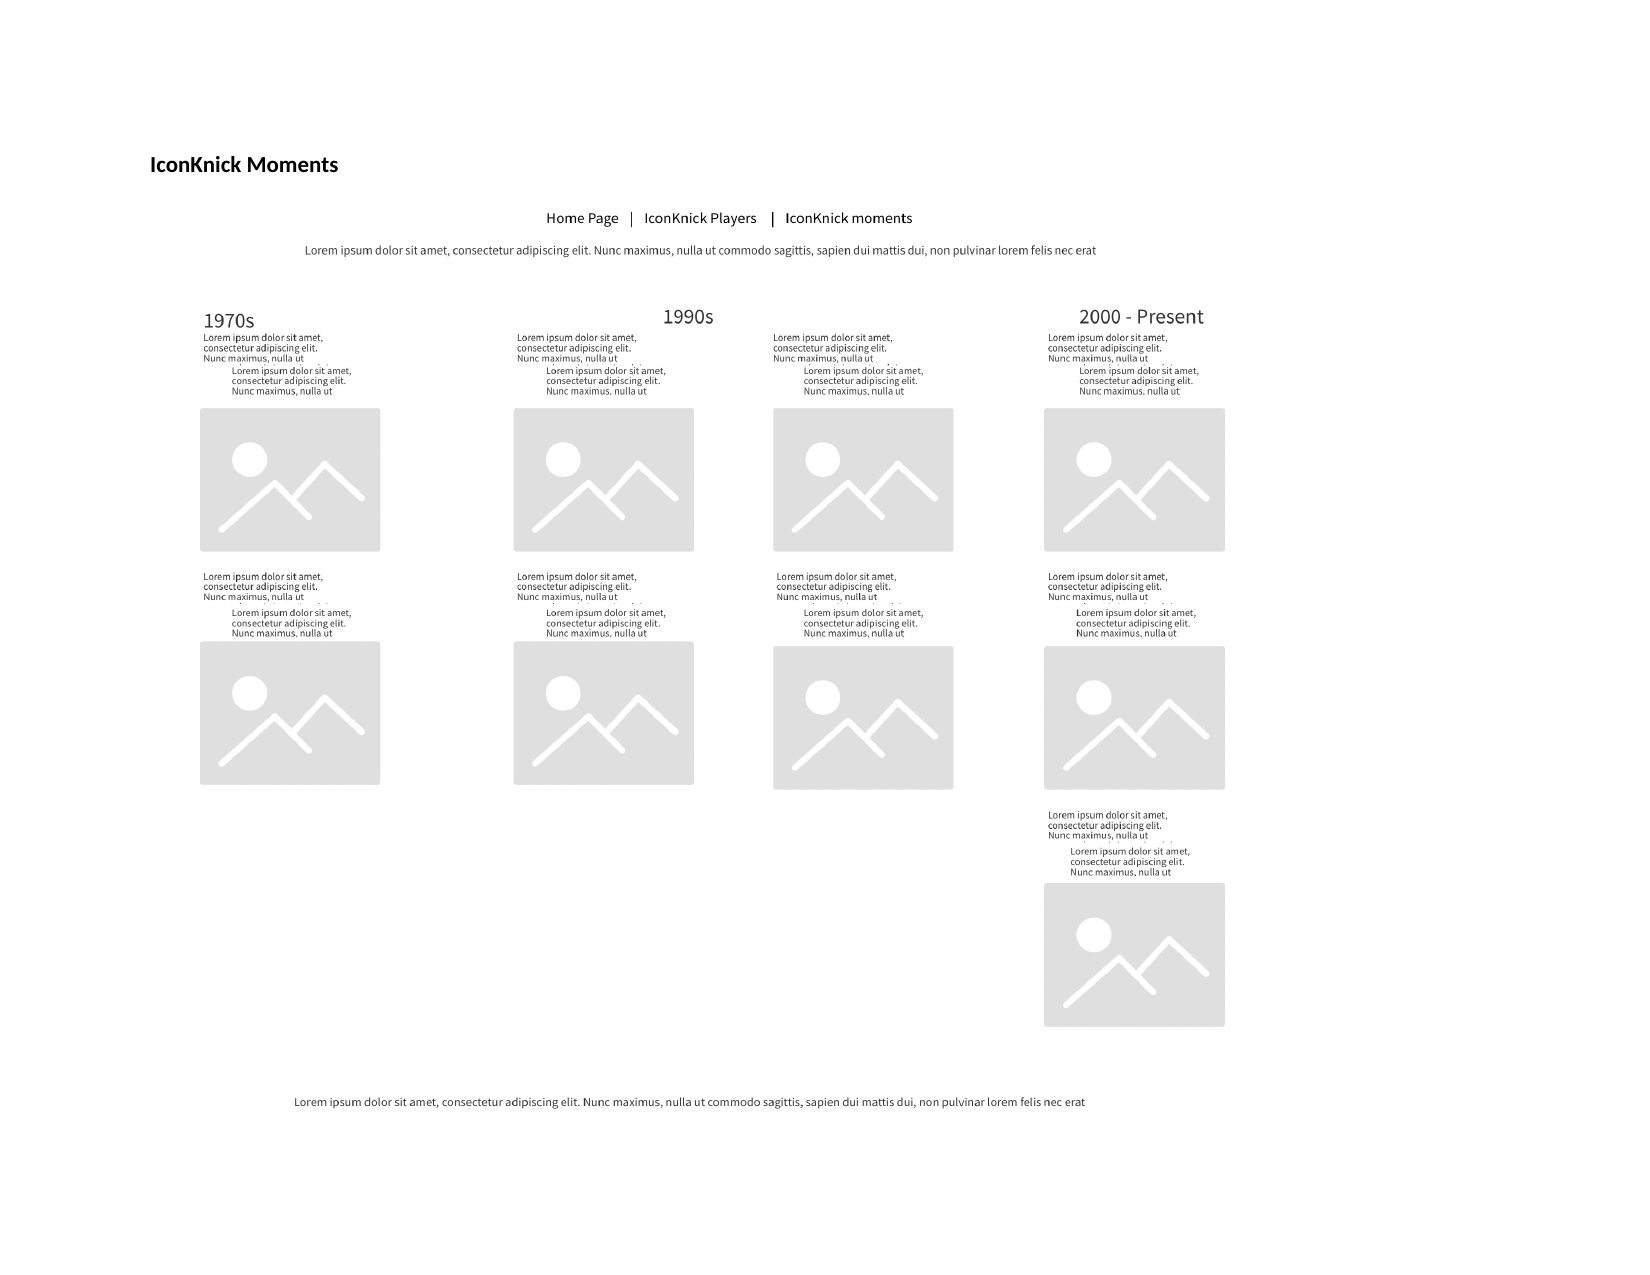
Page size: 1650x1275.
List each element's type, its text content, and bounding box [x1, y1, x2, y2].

text IconKnick Moments [150, 150, 1500, 178]
picture [150, 196, 1309, 1124]
